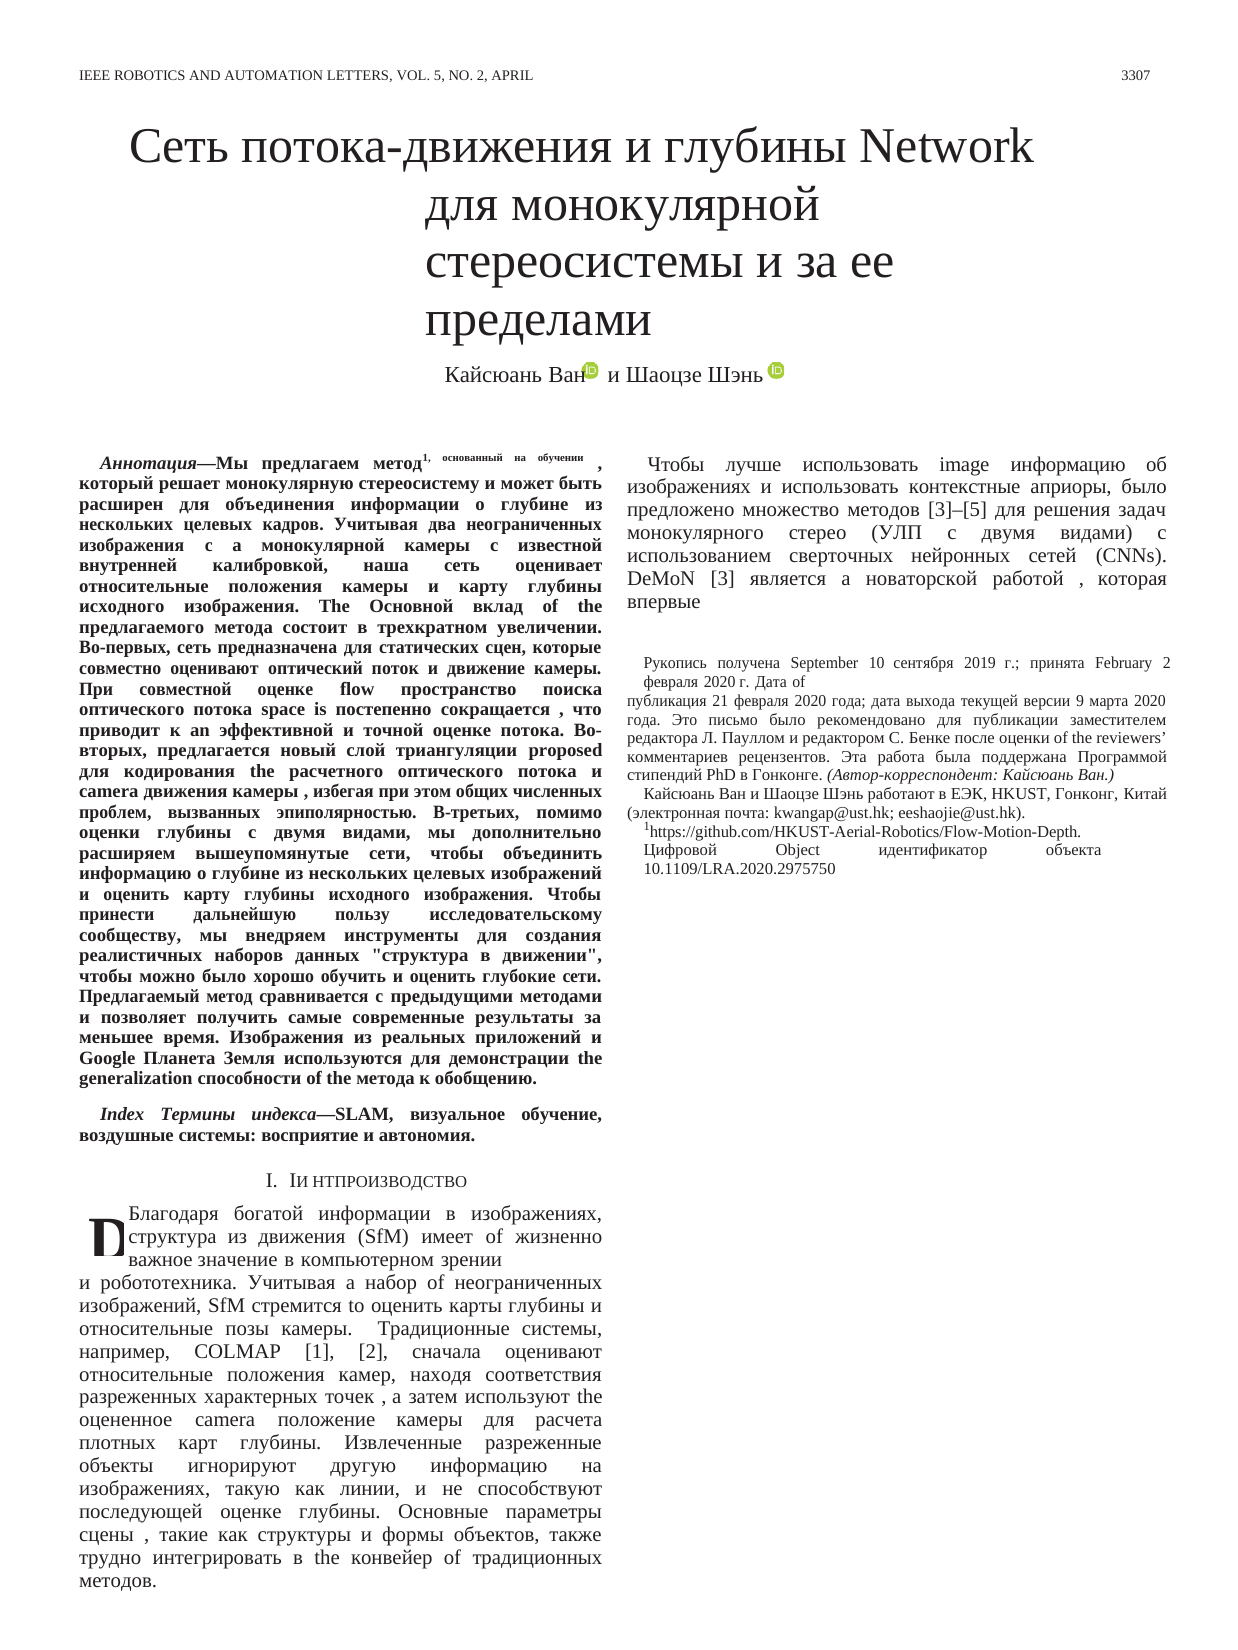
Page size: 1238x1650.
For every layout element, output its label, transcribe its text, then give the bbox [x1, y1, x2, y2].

text публикация 21 февраля 2020 года; дата выхода текущей версии 9 марта 2020 года. Это письмо было рекомендовано для публикации заместителем редактора Л. Пауллом и редактором С. Бенке после оценки of the reviewers’ комментариев рецензентов. Эта работа была поддержана Программой стипендий PhD в Гонконге. (Автор-корреспондент: Кайсюань Ван.) [627, 692, 1167, 784]
text 1https://github.com/HKUST-Aerial-Robotics/Flow-Motion-Depth. Цифровой Object идентификатор объекта 10.1109/LRA.2020.2975750 [643, 822, 1101, 878]
text и робототехника. Учитывая a набор of неограниченных изображений, SfM стремится to оценить карты глубины и относительные позы камеры. Традиционные системы, например, COLMAP [1], [2], сначала оценивают относительные положения камер, находя соответствия разреженных характерных точек , а затем используют the оцененное camera положение камеры для расчета плотных карт глубины. Извлеченные разреженные объекты игнорируют другую информацию на изображениях, такую как линии, и не способствуют последующей оценке глубины. Основные параметры сцены , такие как структуры и формы объектов, также трудно интегрировать в the конвейер of традиционных методов. [79, 1271, 602, 1592]
text Рукопись получена September 10 сентября 2019 г.; принята February 2 февраля 2020 г. Дата of [643, 654, 1171, 692]
text Благодаря богатой информации в изображениях, структура из движения (SfM) имеет of жизненно важное значение в компьютерном зрении [128, 1202, 602, 1271]
picture [767, 362, 785, 379]
text Чтобы лучше использовать image информацию об изображениях и использовать контекстные априоры, было предложено множество методов [3]–[5] для решения задач монокулярного стерео (УЛП с двумя видами) с использованием сверточных нейронных сетей (CNNs). DeMoN [3] является a новаторской работой , которая впервые [627, 453, 1167, 613]
list IИ НТПРОИЗВОДСТВО [266, 1168, 606, 1192]
text Index Термины индекса—SLAM, визуальное обучение, воздушные системы: восприятие и автономия. [79, 1104, 602, 1146]
text Кайсюань Ван и Шаоцзе Шэнь работают в ЕЭК, HKUST, Гонконг, Китай (электронная почта: kwangap@ust.hk; eeshaojie@ust.hk). [627, 784, 1167, 822]
text Сеть потока-движения и глубины Network для монокулярной стереосистемы и за ее пределами [129, 116, 1100, 346]
text Аннотация—Мы предлагаем метод1, основанный на обучении , который решает монокулярную стереосистему и может быть расширен для объединения информации о глубине из нескольких целевых кадров. Учитывая два неограниченных изображения с a монокулярной камеры с известной внутренней калибровкой, наша сеть оценивает относительные положения камеры и карту глубины исходного изображения. The Основной вклад of the предлагаемого метода состоит в трехкратном увеличении. Во-первых, сеть предназначена для статических сцен, которые совместно оценивают оптический поток и движение камеры. При совместной оценке flow пространство поиска оптического потока space is постепенно сокращается , что приводит к an эффективной и точной оценке потока. Во-вторых, предлагается новый слой триангуляции proposed для кодирования the расчетного оптического потока и camera движения камеры , избегая при этом общих численных проблем, вызванных эпиполярностью. В-третьих, помимо оценки глубины с двумя видами, мы дополнительно расширяем вышеупомянутые сети, чтобы объединить информацию о глубине из нескольких целевых изображений и оценить карту глубины исходного изображения. Чтобы принести дальнейшую пользу исследовательскому сообществу, мы внедряем инструменты для создания реалистичных наборов данных "структура в движении", чтобы можно было хорошо обучить и оценить глубокие сети. Предлагаемый метод сравнивается с предыдущими методами и позволяет получить самые современные результаты за меньшее время. Изображения из реальных приложений и Google Планета Земля используются для демонстрации the generalization способности of the метода к обобщению. [79, 453, 602, 1089]
text Кайсюань Ван и Шаоцзе Шэнь [67, 361, 1141, 387]
